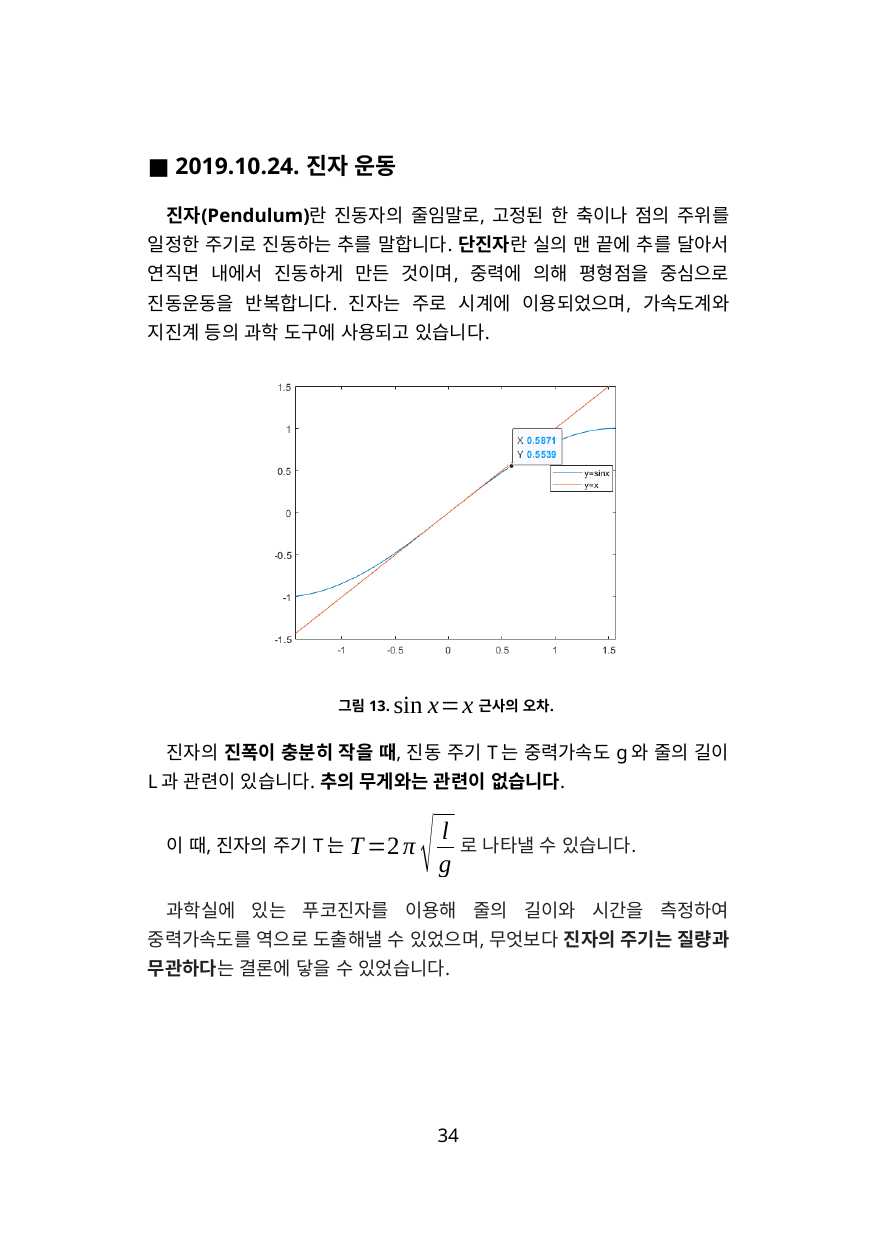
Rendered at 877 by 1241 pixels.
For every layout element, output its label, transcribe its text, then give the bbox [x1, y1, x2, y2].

text 이 때, 진자의 주기 T는 로 나타낼 수 있습니다. [148, 812, 729, 877]
text 진자(Pendulum)란 진동자의 줄임말로, 고정된 한 축이나 점의 주위를 일정한 주기로 진동하는 추를 말합니다. 단진자란 실의 맨 끝에 추를 달아서 연직면 내에서 진동하게 만든 것이며, 중력에 의해 평형점을 중심으로 진동운동을 반복합니다. 진자는 주로 시계에 이용되었으며, 가속도계와 지진계 등의 과학 도구에 사용되고 있습니다. [148, 200, 729, 344]
picture [241, 363, 654, 673]
text 진자의 진폭이 충분히 작을 때, 진동 주기 T는 중력가속도 g와 줄의 길이 L과 관련이 있습니다. 추의 무게와는 관련이 없습니다. [148, 737, 729, 794]
text 과학실에 있는 푸코진자를 이용해 줄의 길이와 시간을 측정하여 중력가속도를 역으로 도출해낼 수 있었으며, 무엇보다 진자의 주기는 질량과 무관하다는 결론에 닿을 수 있었습니다. [148, 895, 729, 981]
text 그림 13. 근사의 오차. [148, 691, 729, 719]
subtitle ■ 2019.10.24. 진자 운동 [148, 148, 711, 181]
